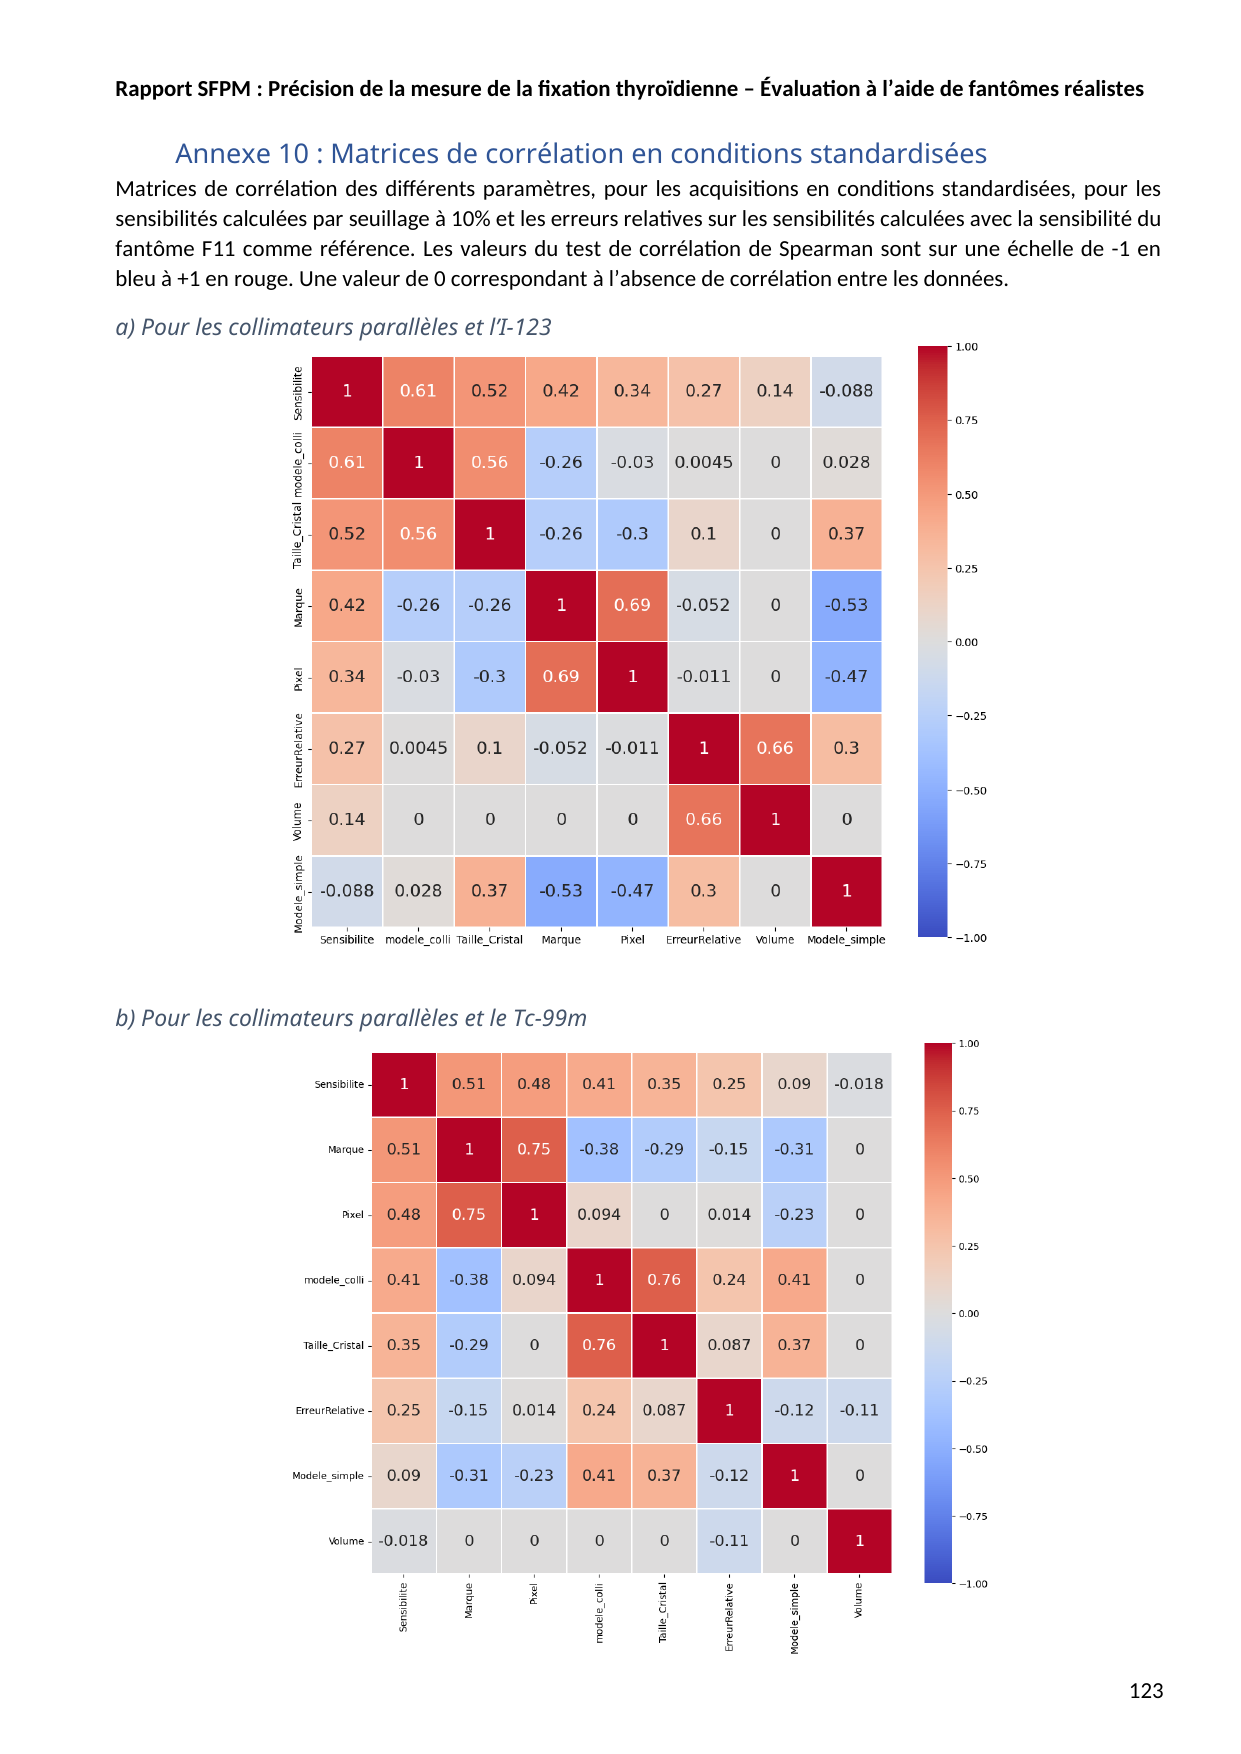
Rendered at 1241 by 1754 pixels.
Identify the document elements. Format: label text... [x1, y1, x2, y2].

text a) Pour les collimateurs parallèles et l’I-123 [115, 311, 1163, 343]
picture [285, 342, 994, 953]
text b) Pour les collimateurs parallèles et le Tc-99m [115, 1002, 1163, 1033]
text Matrices de corrélation des différents paramètres, pour les acquisitions en conditions standardisées, pour les sensibilités calculées par seuillage à 10% et les erreurs relatives sur les sensibilités calculées avec la sensibilité du fantôme F11 comme référence. Les valeurs du test de corrélation de Spearman sont sur une échelle de -1 en bleu à +1 en rouge. Une valeur de 0 correspondant à l’absence de corrélation entre les données. [115, 174, 1163, 292]
picture [285, 1033, 994, 1660]
